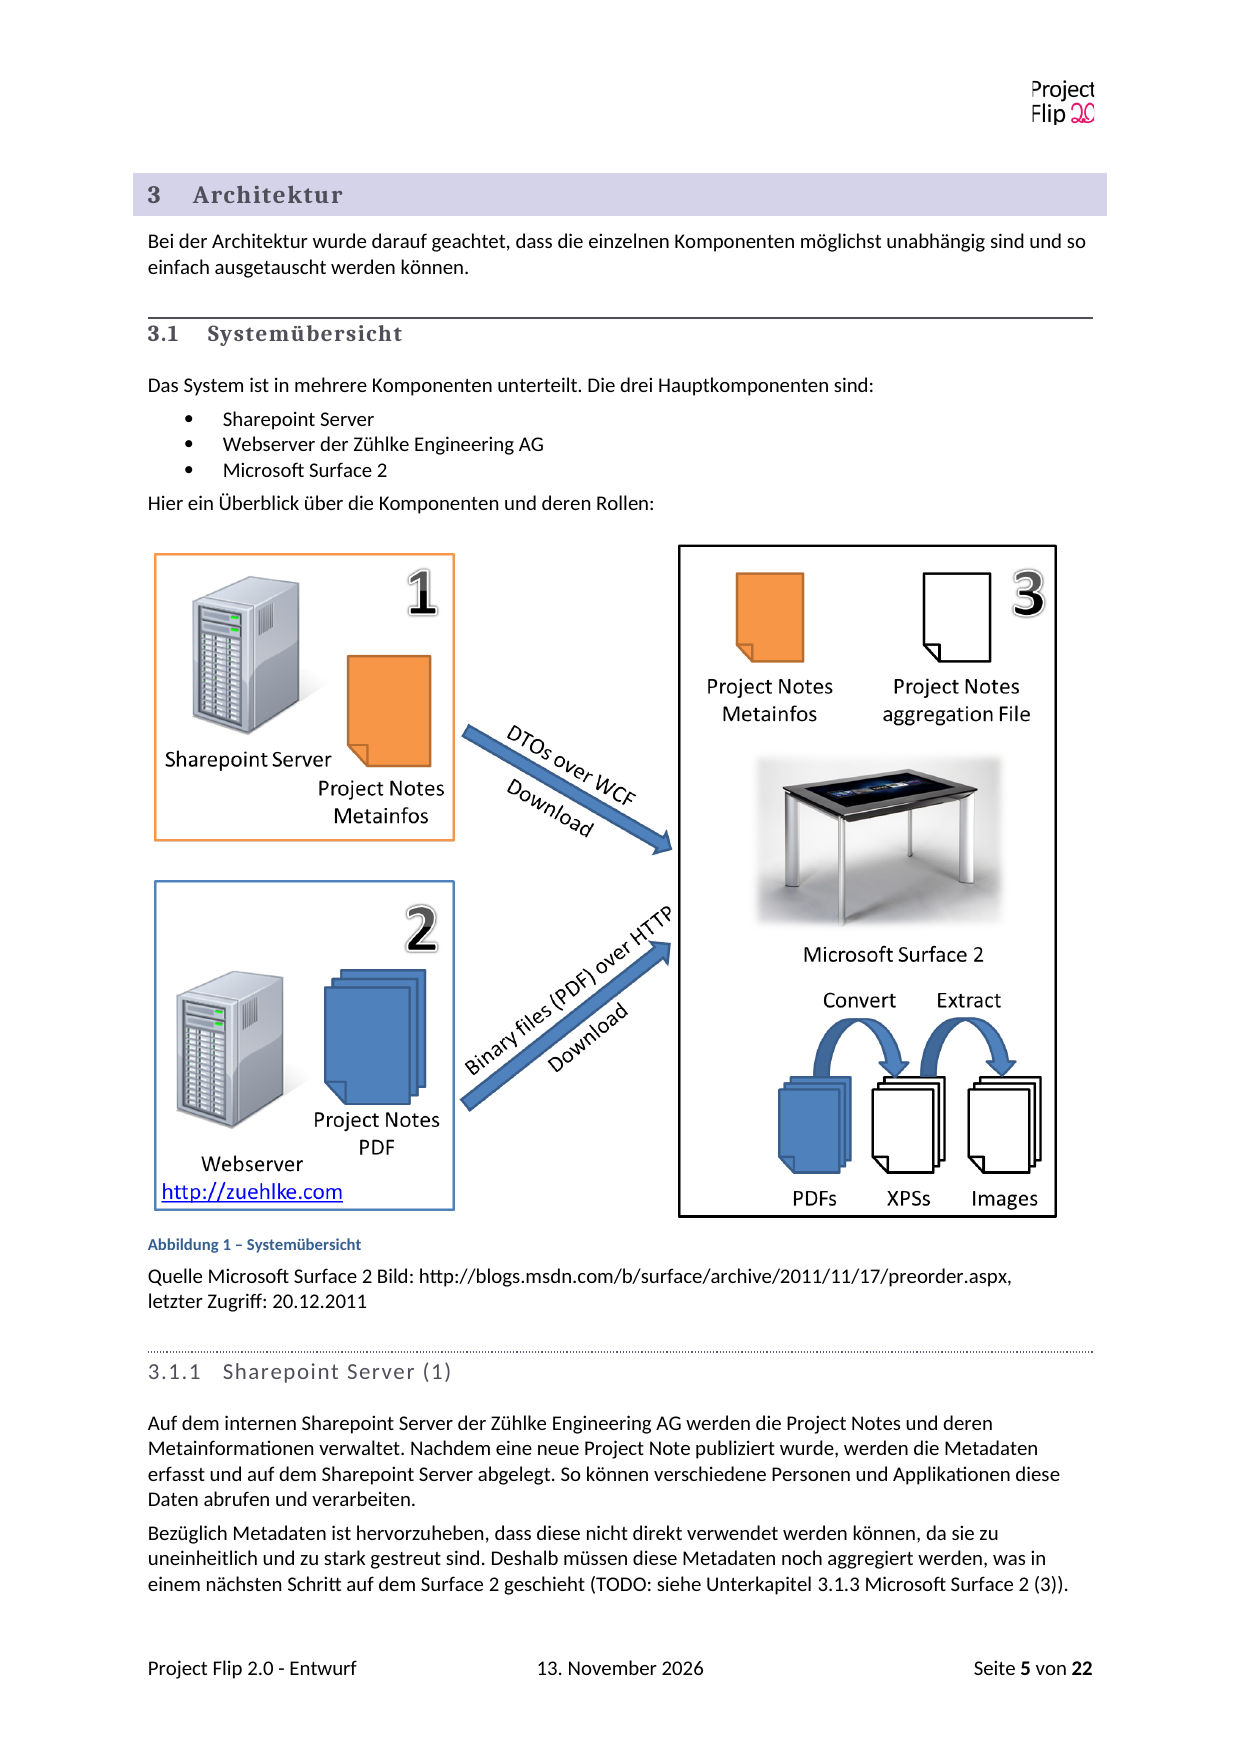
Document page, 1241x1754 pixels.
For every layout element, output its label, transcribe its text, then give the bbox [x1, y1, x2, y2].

text Bei der Architektur wurde darauf geachtet, dass die einzelnen Komponenten möglichst unabhängig sind und so einfach ausgetauscht werden können. [148, 228, 1093, 279]
subtitle Systemübersicht [148, 319, 1093, 347]
text Quelle Microsoft Surface 2 Bild: http://blogs.msdn.com/b/surface/archive/2011/11/17/preorder.aspx, letzter Zugriff: 20.12.2011 [148, 1263, 1093, 1314]
text Hier ein Überblick über die Komponenten und deren Rollen: [148, 491, 1093, 516]
list Sharepoint Server [185, 406, 1093, 431]
subtitle Architektur [139, 179, 1101, 210]
subtitle Sharepoint Server (1) [148, 1351, 1093, 1385]
picture [1081, 79, 1097, 124]
text Auf dem internen Sharepoint Server der Zühlke Engineering AG werden die Project Notes und deren Metainformationen verwaltet. Nachdem eine neue Project Note publiziert wurde, werden die Metadaten erfasst und auf dem Sharepoint Server abgelegt. So können verschiedene Personen und Applikationen diese Daten abrufen und verarbeiten. [148, 1410, 1093, 1512]
text Das System ist in mehrere Komponenten unterteilt. Die drei Hauptkomponenten sind: [148, 372, 1093, 398]
picture [147, 524, 1092, 1226]
list Webserver der Zühlke Engineering AG [185, 431, 1093, 457]
text Bezüglich Metadaten ist hervorzuheben, dass diese nicht direkt verwendet werden können, da sie zu uneinheitlich und zu stark gestreut sind. Deshalb müssen diese Metadaten noch aggregiert werden, was in einem nächsten Schritt auf dem Surface 2 geschieht (TODO: siehe Unterkapitel 3.1.3 Microsoft Surface 2 (3)). [148, 1520, 1093, 1596]
list Microsoft Surface 2 [185, 457, 1093, 482]
